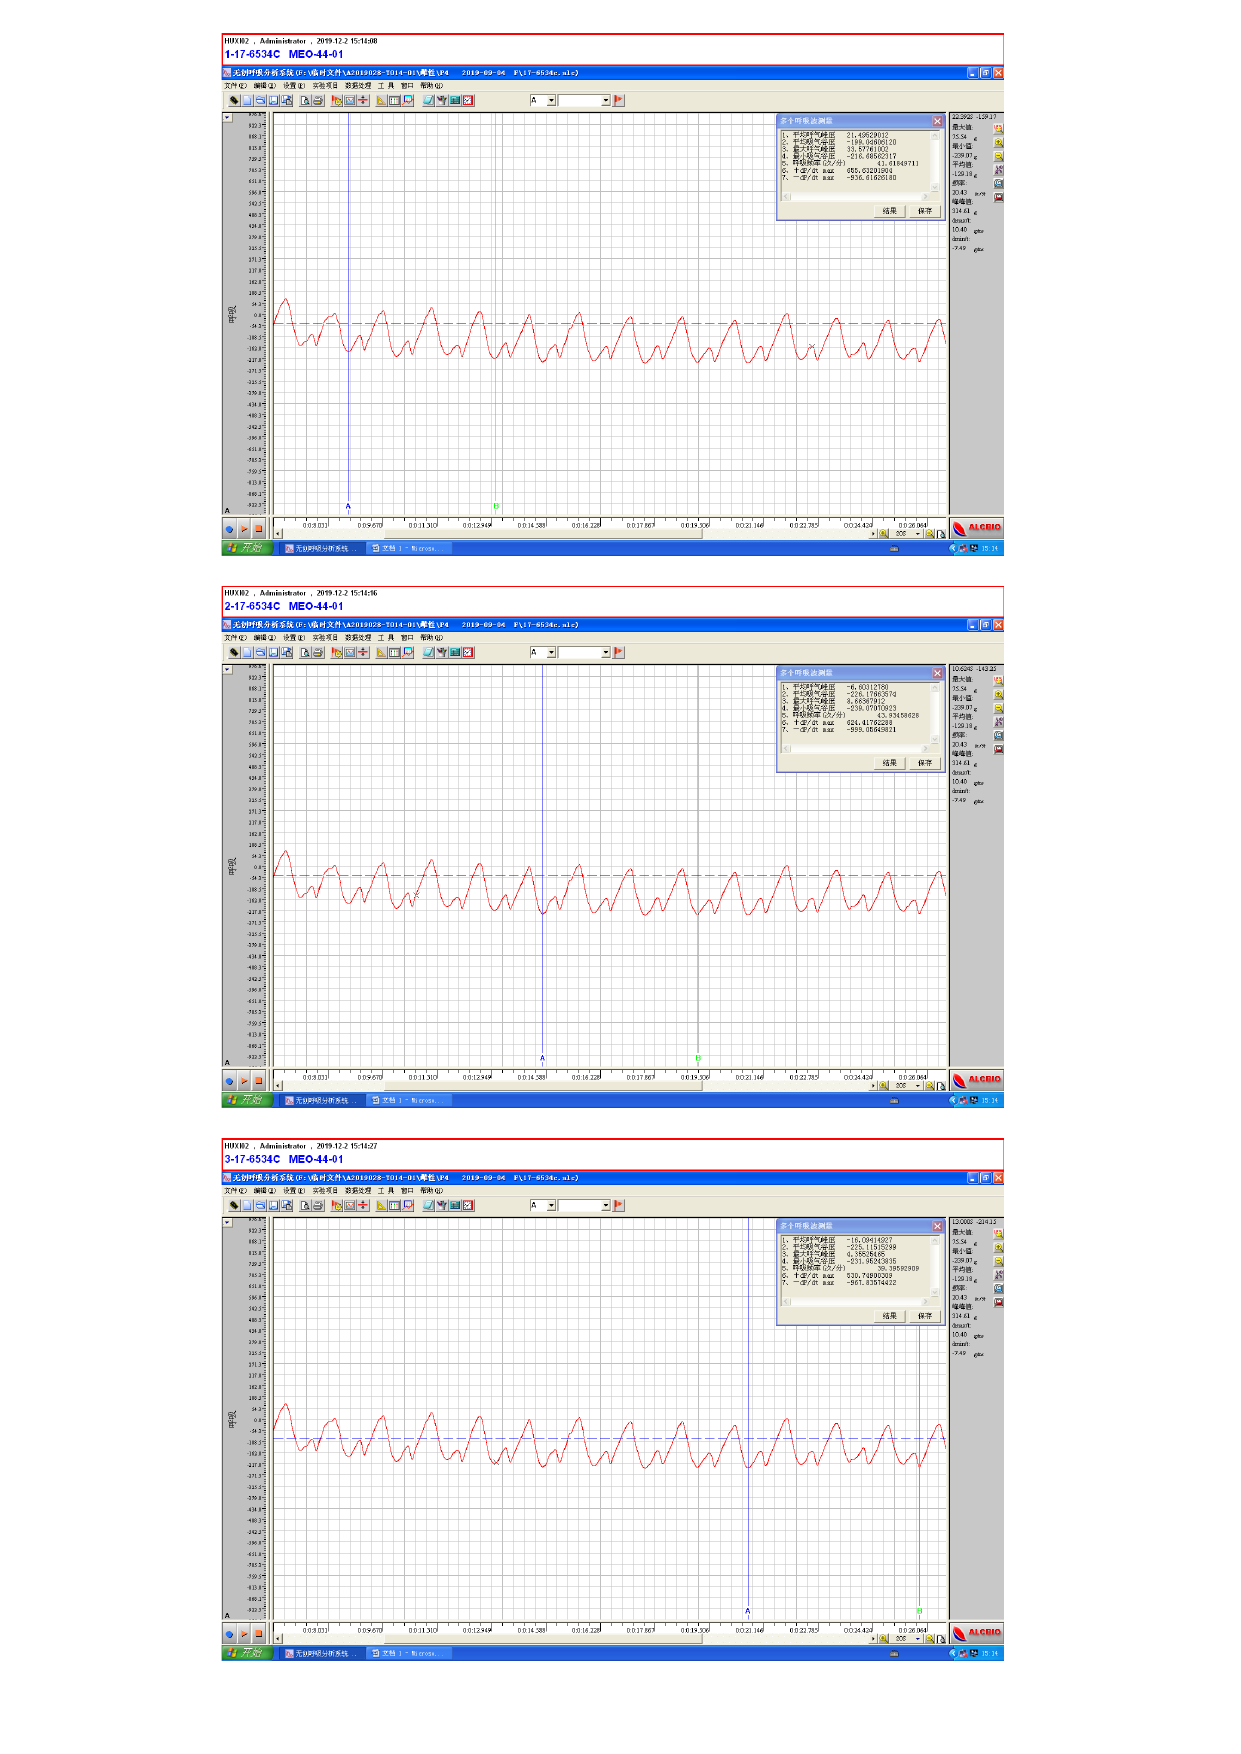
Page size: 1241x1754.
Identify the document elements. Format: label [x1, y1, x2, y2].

picture [221, 33, 1004, 556]
picture [221, 1138, 1004, 1661]
picture [221, 586, 1004, 1108]
